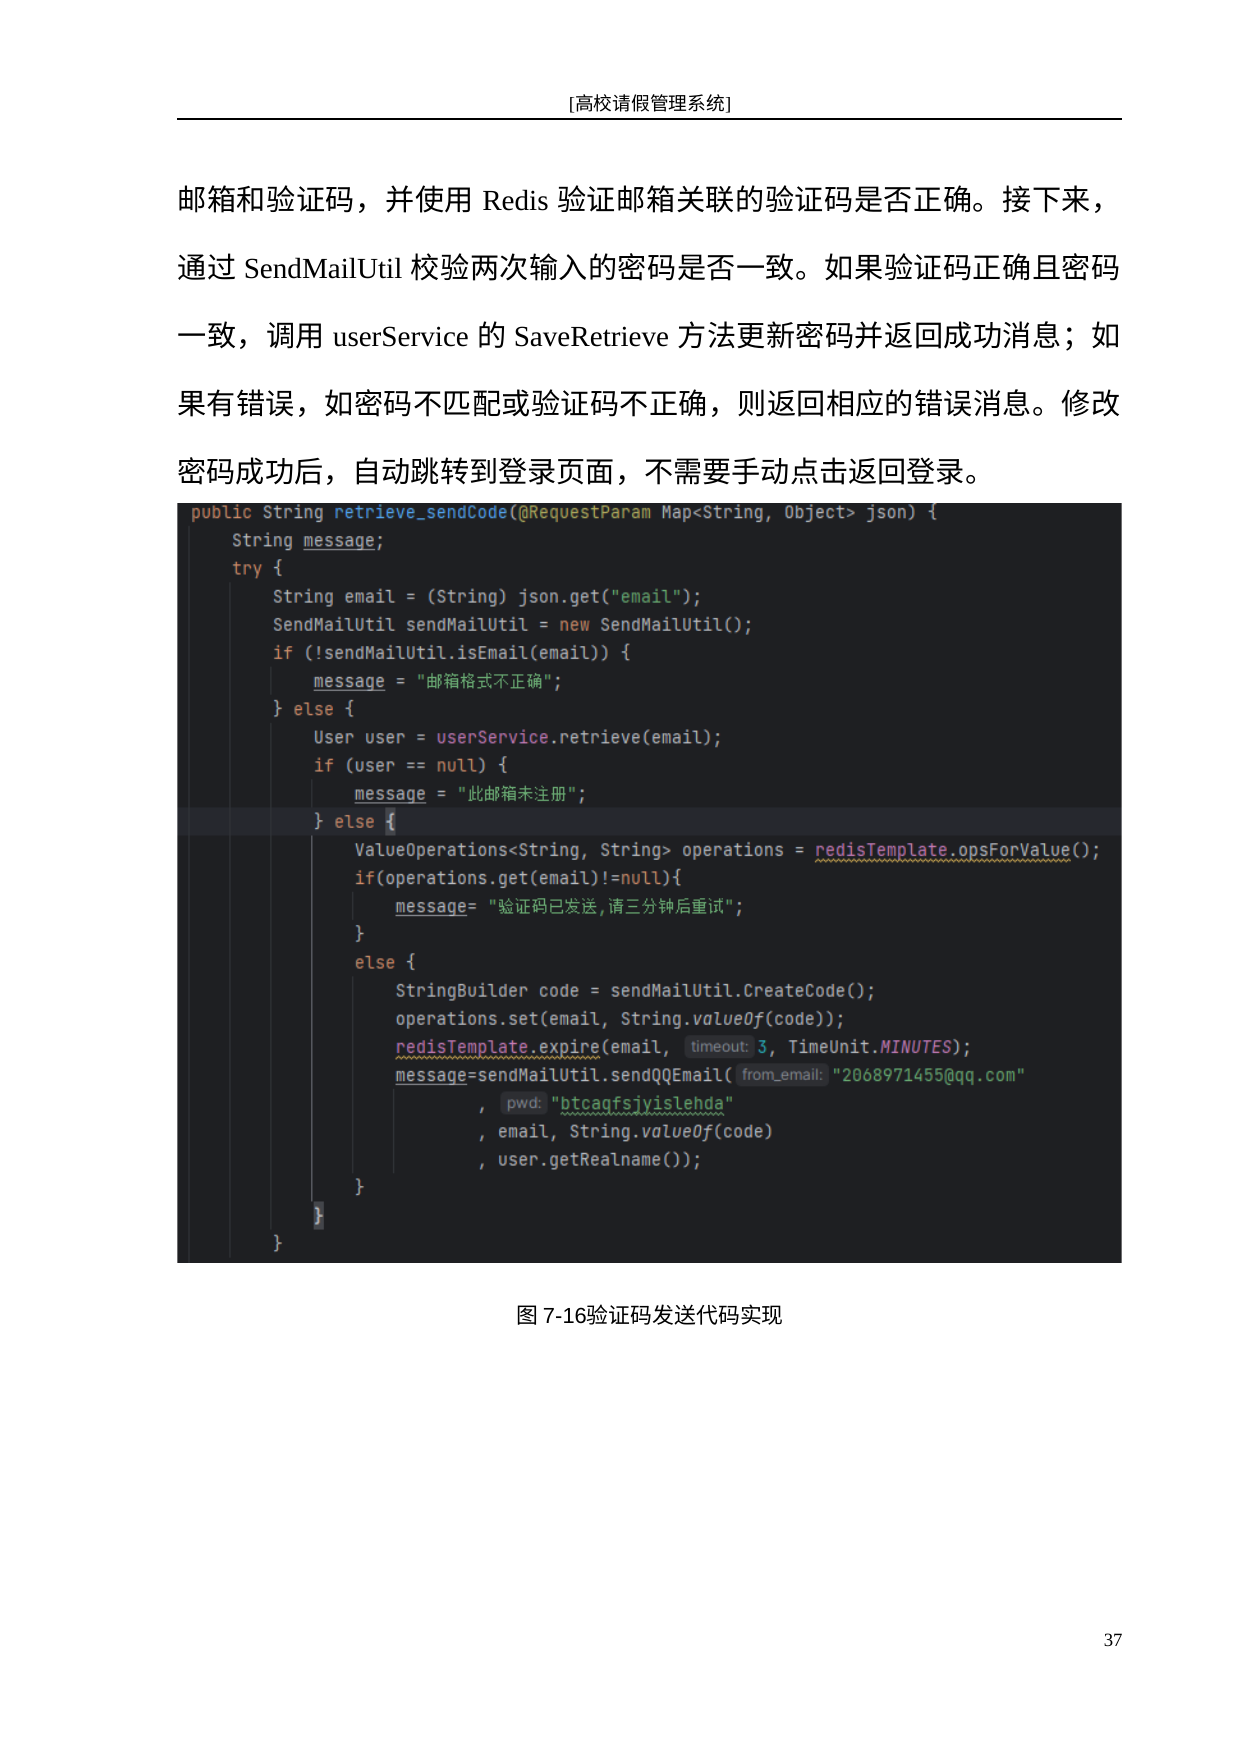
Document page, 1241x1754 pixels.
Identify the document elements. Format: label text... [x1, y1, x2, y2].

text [177, 164, 1122, 503]
picture [177, 503, 1122, 1263]
